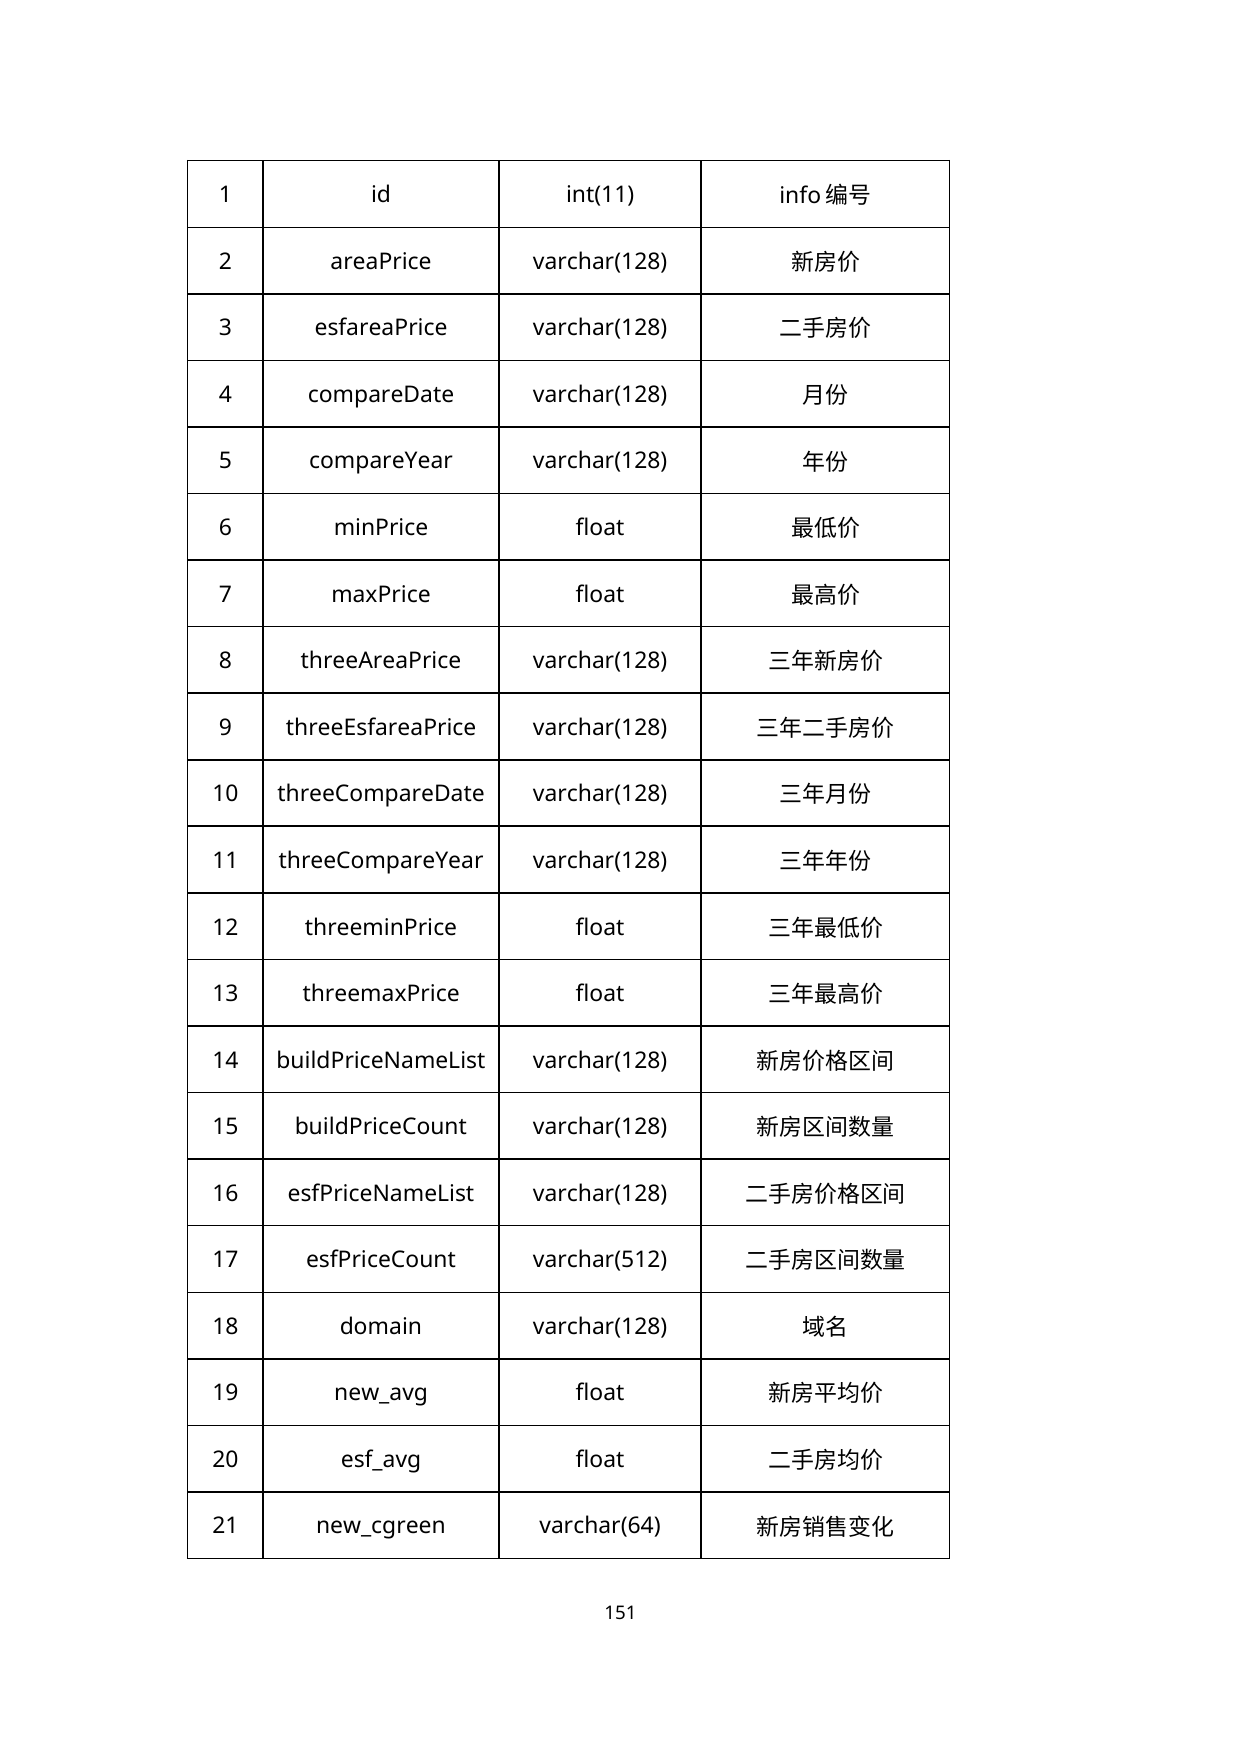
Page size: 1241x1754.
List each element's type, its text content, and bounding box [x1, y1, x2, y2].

table_cell esf_avg [264, 1426, 498, 1491]
table_cell varchar(64) [500, 1493, 700, 1558]
table_cell minPrice [264, 494, 498, 559]
table_cell 三年二手房价 [702, 694, 949, 759]
table_cell 三年最高价 [702, 960, 949, 1025]
table_cell 8 [188, 627, 262, 692]
table_cell 二手房区间数量 [702, 1226, 949, 1291]
table_cell 新房区间数量 [702, 1093, 949, 1158]
table_cell 3 [188, 295, 262, 359]
table_cell compareYear [264, 428, 498, 493]
table_cell maxPrice [264, 561, 498, 626]
table_cell 17 [188, 1226, 262, 1291]
table_cell varchar(512) [500, 1226, 700, 1291]
table_cell threeminPrice [264, 894, 498, 958]
table_cell 18 [188, 1293, 262, 1358]
table_cell threeCompareYear [264, 827, 498, 892]
table_cell threeCompareDate [264, 761, 498, 825]
table_cell float [500, 960, 700, 1025]
table_cell 月份 [702, 361, 949, 426]
table_cell varchar(128) [500, 361, 700, 426]
table_cell varchar(128) [500, 761, 700, 825]
table_cell 6 [188, 494, 262, 559]
table_cell 9 [188, 694, 262, 759]
table_cell threeEsfareaPrice [264, 694, 498, 759]
table_cell 7 [188, 561, 262, 626]
table_cell threeAreaPrice [264, 627, 498, 692]
table_cell info编号 [702, 161, 949, 226]
table_cell 1 [188, 161, 262, 226]
table_cell areaPrice [264, 228, 498, 293]
table_cell 5 [188, 428, 262, 493]
table_cell varchar(128) [500, 1093, 700, 1158]
table_cell 新房价格区间 [702, 1027, 949, 1092]
table_cell esfPriceCount [264, 1226, 498, 1291]
table_cell buildPriceCount [264, 1093, 498, 1158]
table_cell esfPriceNameList [264, 1160, 498, 1225]
table_cell esfareaPrice [264, 295, 498, 359]
table_cell varchar(128) [500, 1027, 700, 1092]
table_cell 最低价 [702, 494, 949, 559]
table_cell 19 [188, 1360, 262, 1424]
table_cell 15 [188, 1093, 262, 1158]
table_cell 二手房价 [702, 295, 949, 359]
table_cell 13 [188, 960, 262, 1025]
table_cell varchar(128) [500, 295, 700, 359]
table_cell float [500, 894, 700, 958]
table_cell 14 [188, 1027, 262, 1092]
table_cell compareDate [264, 361, 498, 426]
table_cell 三年年份 [702, 827, 949, 892]
table_cell 二手房均价 [702, 1426, 949, 1491]
table_cell 20 [188, 1426, 262, 1491]
table_cell 二手房价格区间 [702, 1160, 949, 1225]
table_cell varchar(128) [500, 1160, 700, 1225]
table_cell 新房价 [702, 228, 949, 293]
table_cell 三年月份 [702, 761, 949, 825]
table_cell domain [264, 1293, 498, 1358]
table_cell 4 [188, 361, 262, 426]
table_cell 域名 [702, 1293, 949, 1358]
table_cell threemaxPrice [264, 960, 498, 1025]
table_cell float [500, 494, 700, 559]
table_cell float [500, 1360, 700, 1424]
table_cell varchar(128) [500, 228, 700, 293]
table_cell 新房平均价 [702, 1360, 949, 1424]
table_cell varchar(128) [500, 1293, 700, 1358]
table_cell varchar(128) [500, 827, 700, 892]
table_cell 最高价 [702, 561, 949, 626]
table_cell 11 [188, 827, 262, 892]
table_cell varchar(128) [500, 694, 700, 759]
table_cell 2 [188, 228, 262, 293]
table_cell varchar(128) [500, 627, 700, 692]
table_cell 16 [188, 1160, 262, 1225]
table_cell 年份 [702, 428, 949, 493]
table_cell varchar(128) [500, 428, 700, 493]
table_cell 三年最低价 [702, 894, 949, 958]
table_cell buildPriceNameList [264, 1027, 498, 1092]
table_cell 10 [188, 761, 262, 825]
table_cell new_cgreen [264, 1493, 498, 1558]
table_cell float [500, 561, 700, 626]
table_cell id [264, 161, 498, 226]
table_cell 三年新房价 [702, 627, 949, 692]
table_cell new_avg [264, 1360, 498, 1424]
table_cell int(11) [500, 161, 700, 226]
table_cell 新房销售变化 [702, 1493, 949, 1558]
table_cell 12 [188, 894, 262, 958]
table_cell 21 [188, 1493, 262, 1558]
table_cell float [500, 1426, 700, 1491]
